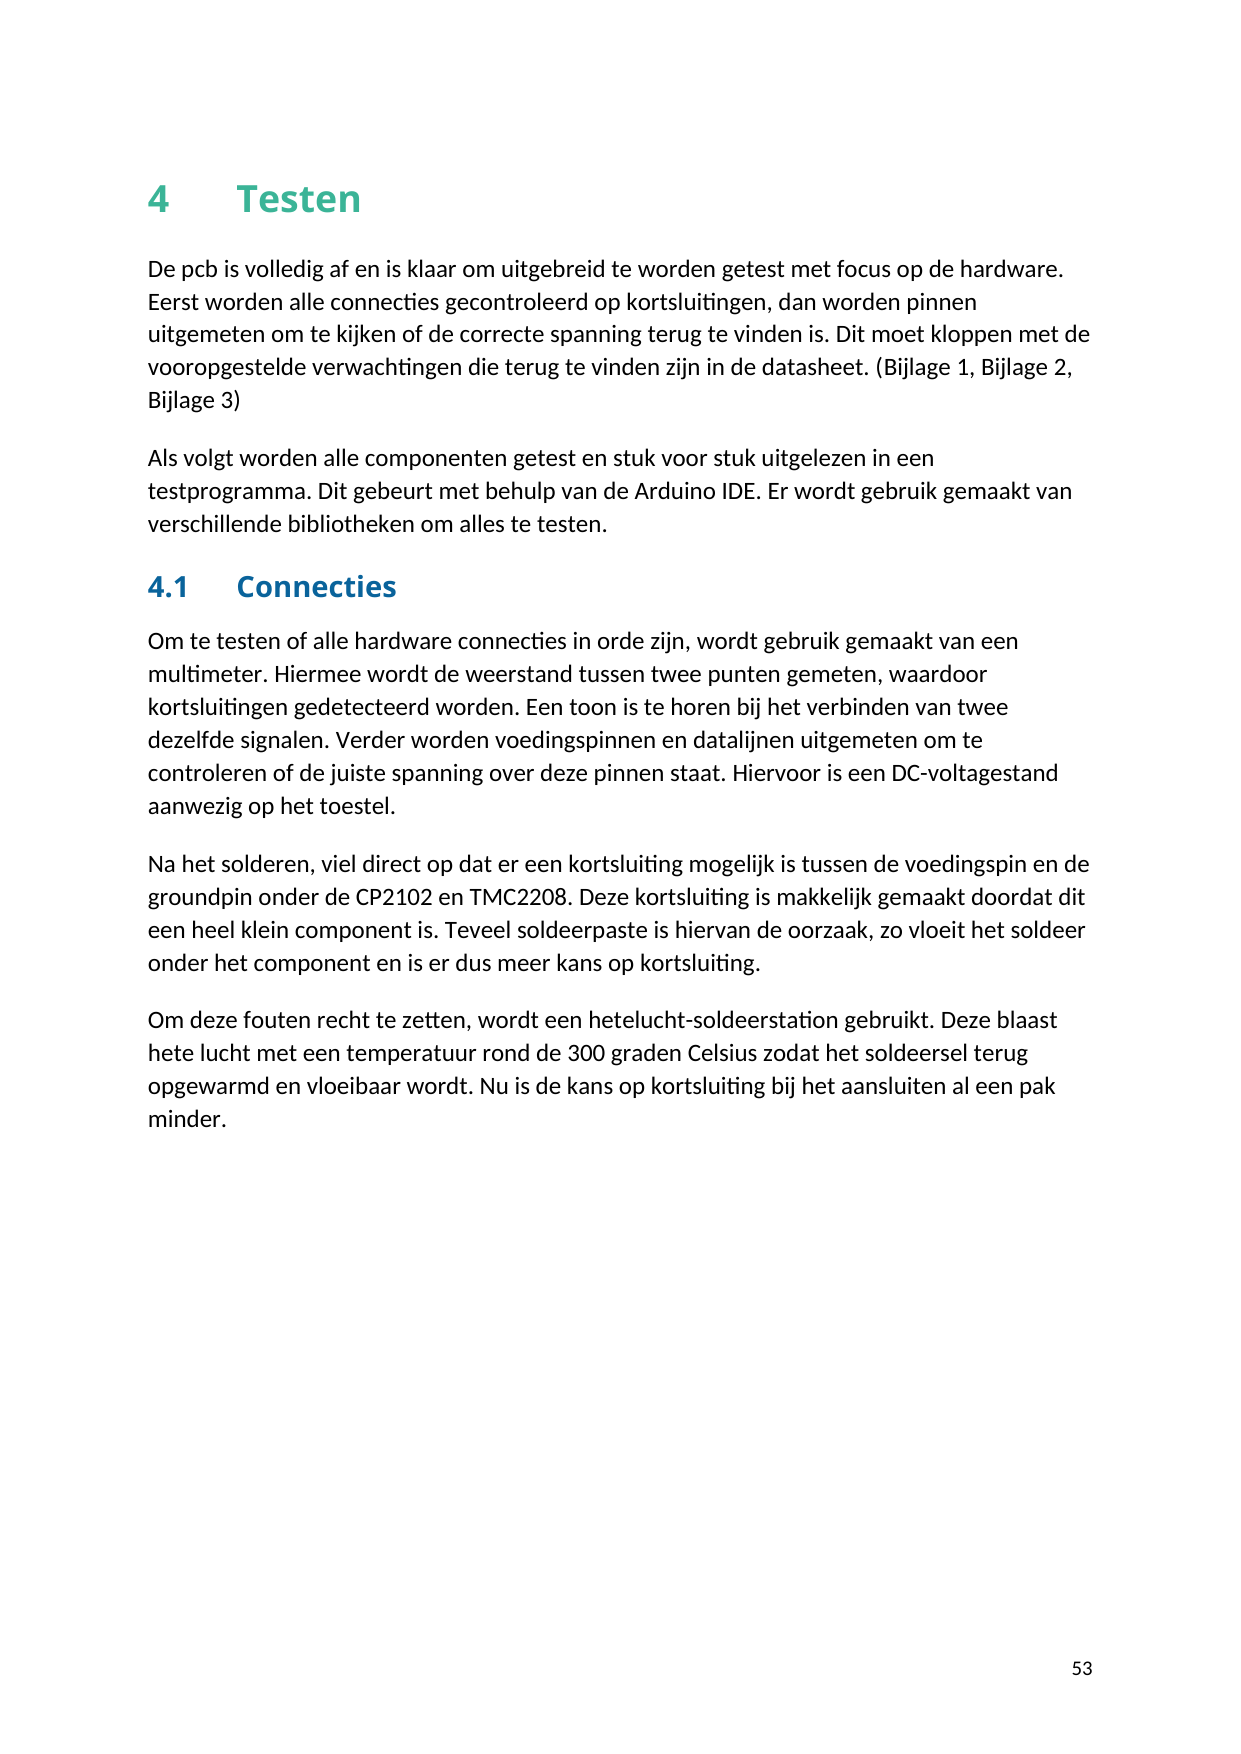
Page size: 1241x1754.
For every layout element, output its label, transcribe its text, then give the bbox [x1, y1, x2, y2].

text De pcb is volledig af en is klaar om uitgebreid te worden getest met focus op de hardware. Eerst worden alle connecties gecontroleerd op kortsluitingen, dan worden pinnen uitgemeten om te kijken of de correcte spanning terug te vinden is. Dit moet kloppen met de vooropgestelde verwachtingen die terug te vinden zijn in de datasheet. (Bijlage 1, Bijlage 2, Bijlage 3) [148, 253, 1093, 415]
text Als volgt worden alle componenten getest en stuk voor stuk uitgelezen in een testprogramma. Dit gebeurt met behulp van de Arduino IDE. Er wordt gebruik gemaakt van verschillende bibliotheken om alles te testen. [148, 442, 1093, 539]
text Na het solderen, viel direct op dat er een kortsluiting mogelijk is tussen de voedingspin en de groundpin onder de CP2102 en TMC2208. Deze kortsluiting is makkelijk gemaakt doordat dit een heel klein component is. Teveel soldeerpaste is hiervan de oorzaak, zo vloeit het soldeer onder het component en is er dus meer kans op kortsluiting. [148, 848, 1093, 977]
text Om te testen of alle hardware connecties in orde zijn, wordt gebruik gemaakt van een multimeter. Hiermee wordt de weerstand tussen twee punten gemeten, waardoor kortsluitingen gedetecteerd worden. Een toon is te horen bij het verbinden van twee dezelfde signalen. Verder worden voedingspinnen en datalijnen uitgemeten om te controleren of de juiste spanning over deze pinnen staat. Hiervoor is een DC-voltagestand aanwezig op het toestel. [148, 626, 1093, 821]
subtitle Testen [148, 173, 1093, 224]
subtitle Connecties [148, 566, 1093, 606]
text Om deze fouten recht te zetten, wordt een hetelucht-soldeerstation gebruikt. Deze blaast hete lucht met een temperatuur rond de 300 graden Celsius zodat het soldeersel terug opgewarmd en vloeibaar wordt. Nu is de kans op kortsluiting bij het aansluiten al een pak minder. [148, 1005, 1093, 1134]
